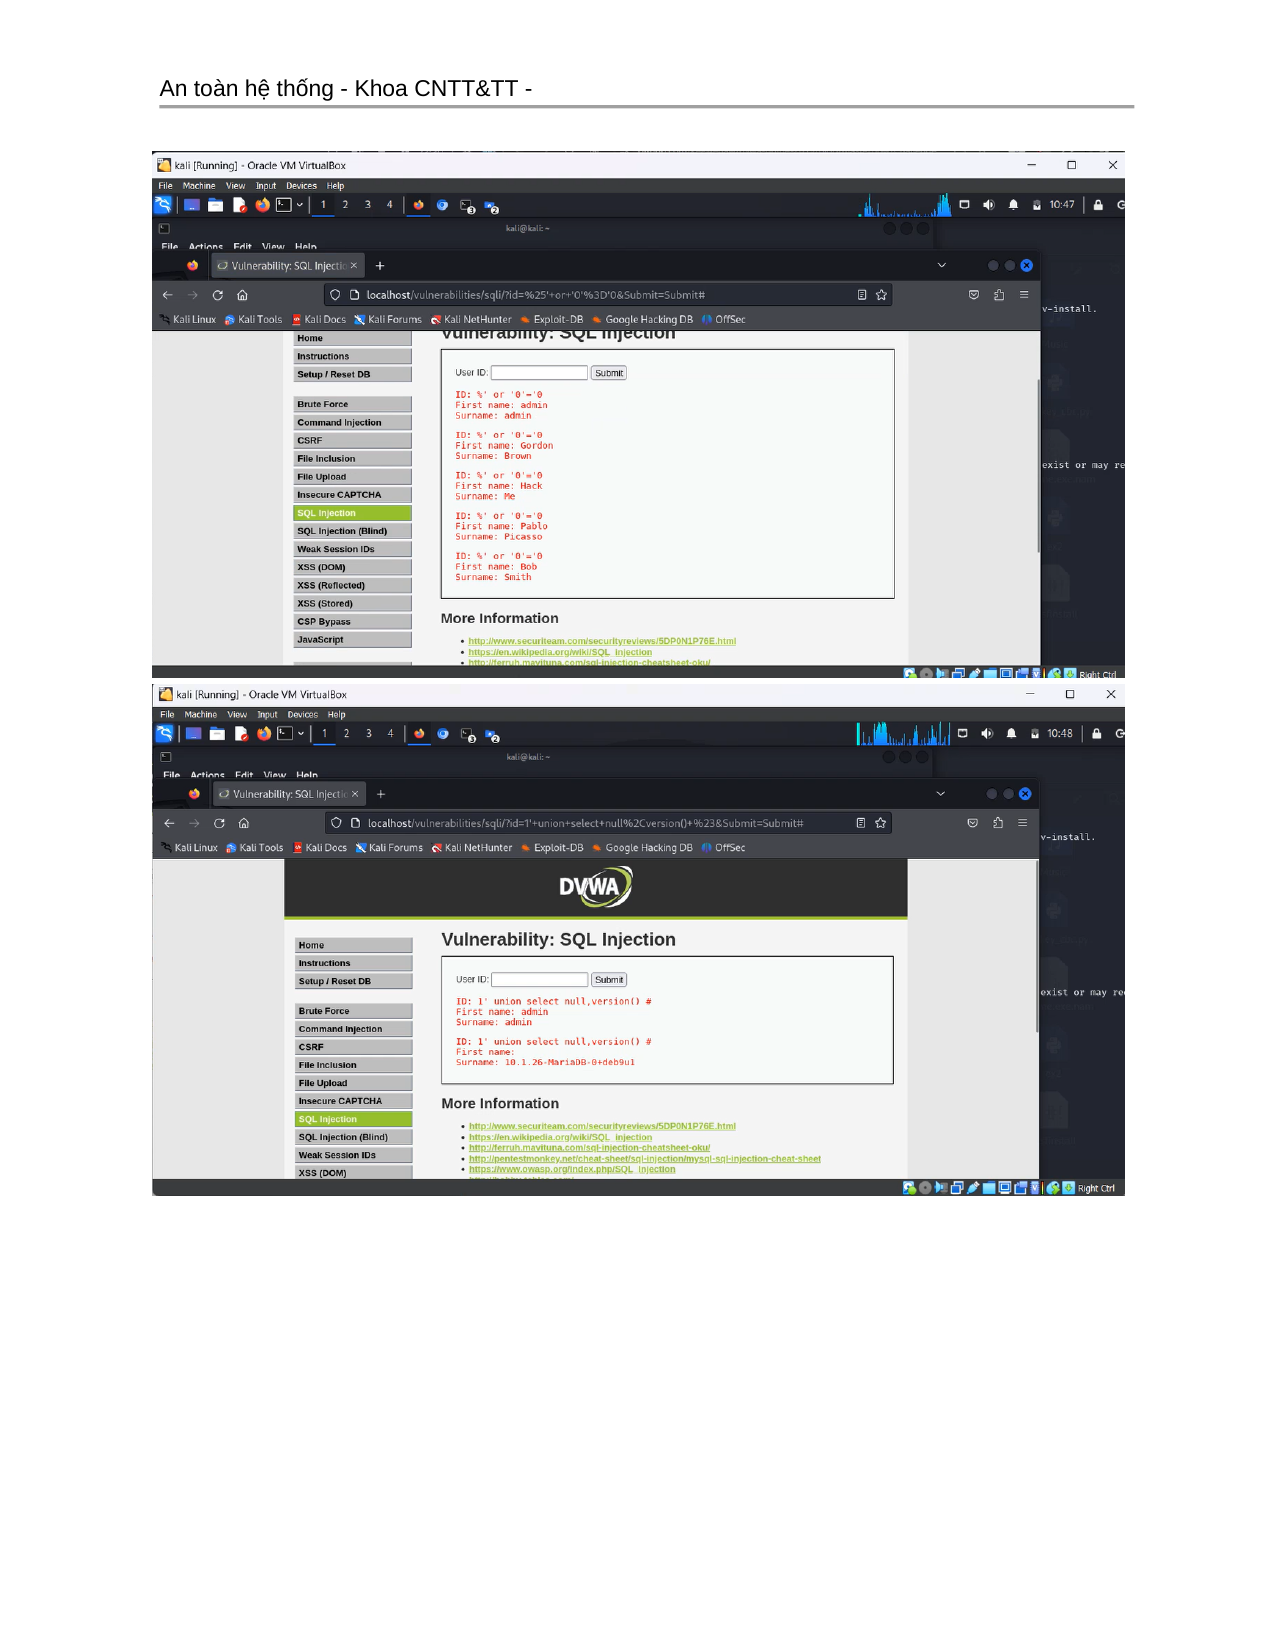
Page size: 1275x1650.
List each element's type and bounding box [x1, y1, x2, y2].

picture [150, 150, 1125, 679]
picture [150, 682, 1125, 1197]
